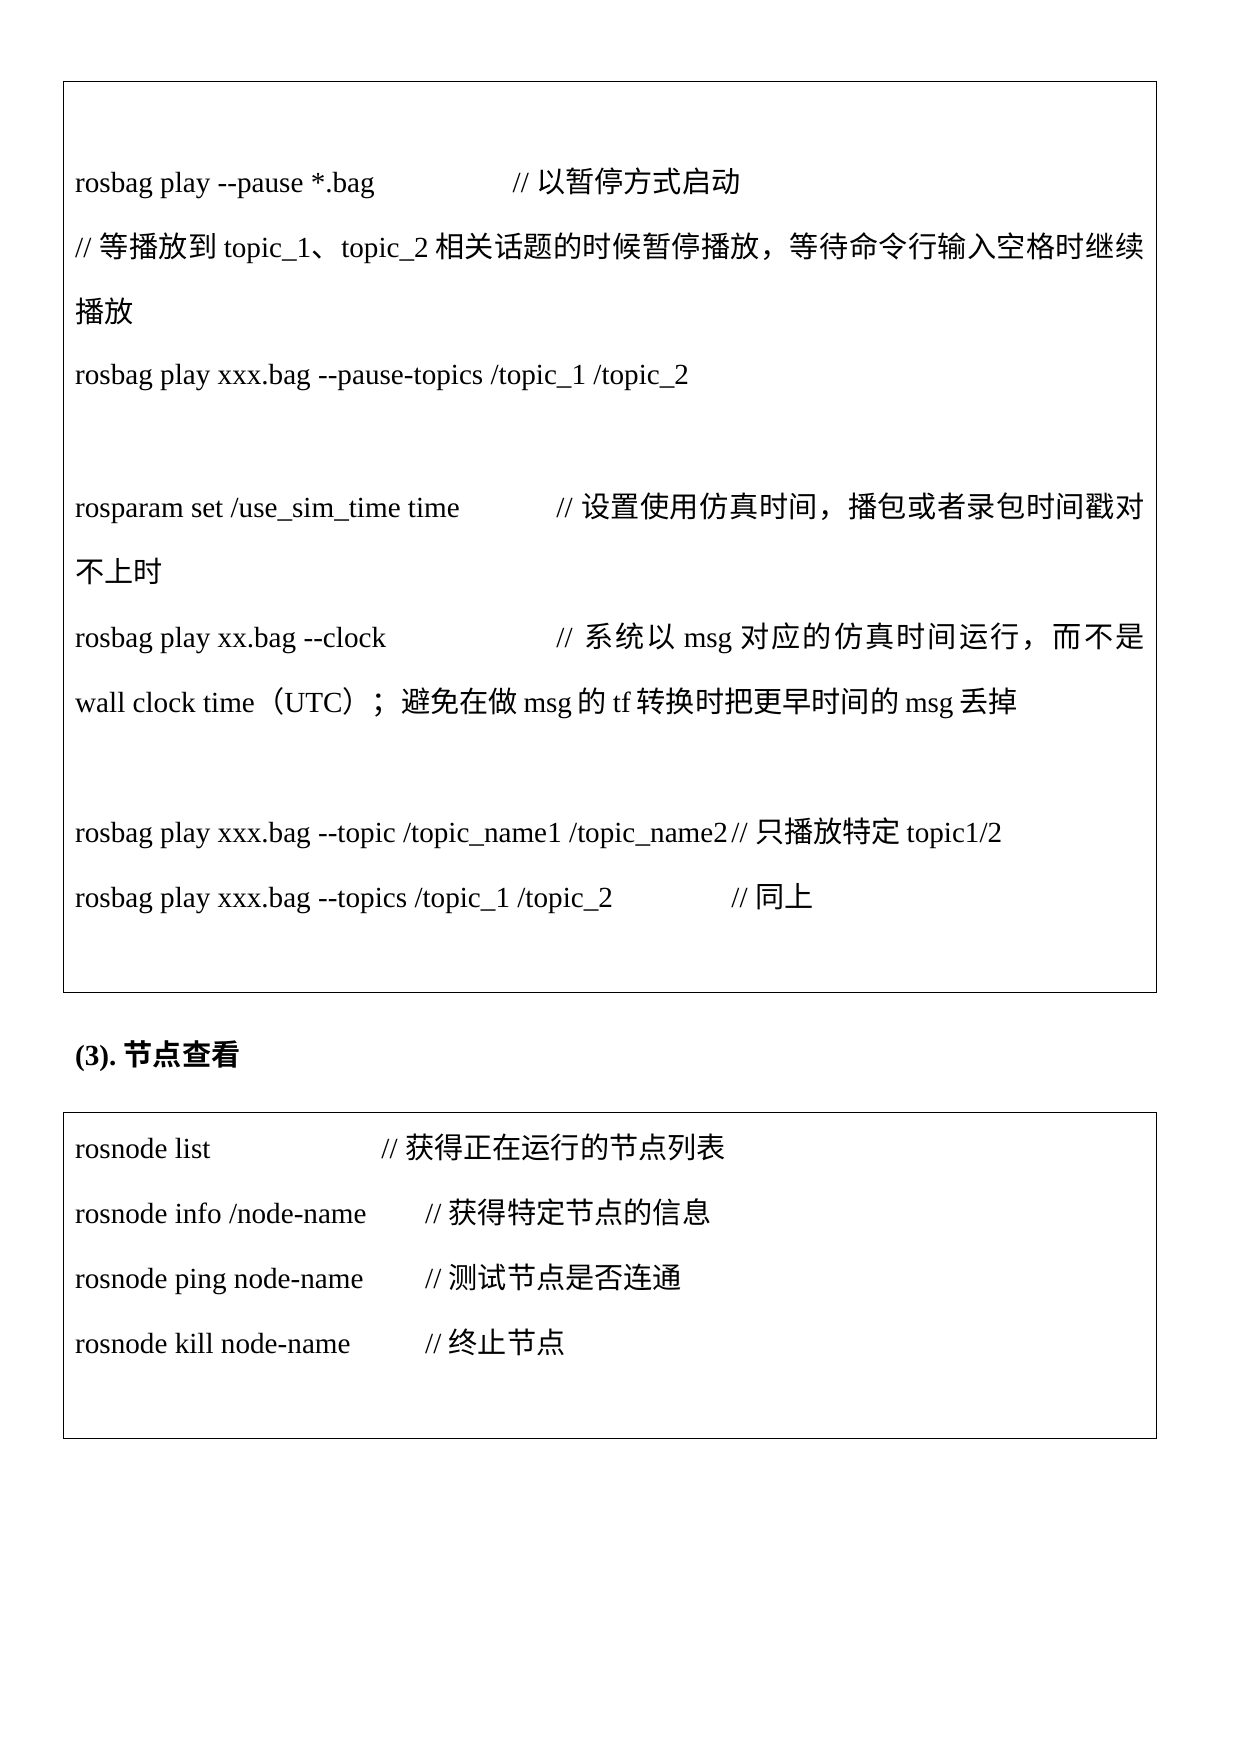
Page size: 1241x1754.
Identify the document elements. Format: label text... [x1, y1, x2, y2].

table_header rosnode list // 获得正在运行的节点列表 rosnode info /node-name // 获得特定节点的信息 rosnode ping node-name // 测试节点是否连通 rosnode kill node-name // 终止节点 [64, 1113, 1156, 1438]
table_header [64, 82, 1156, 992]
subtitle (3). 节点查看 [75, 1020, 1165, 1085]
